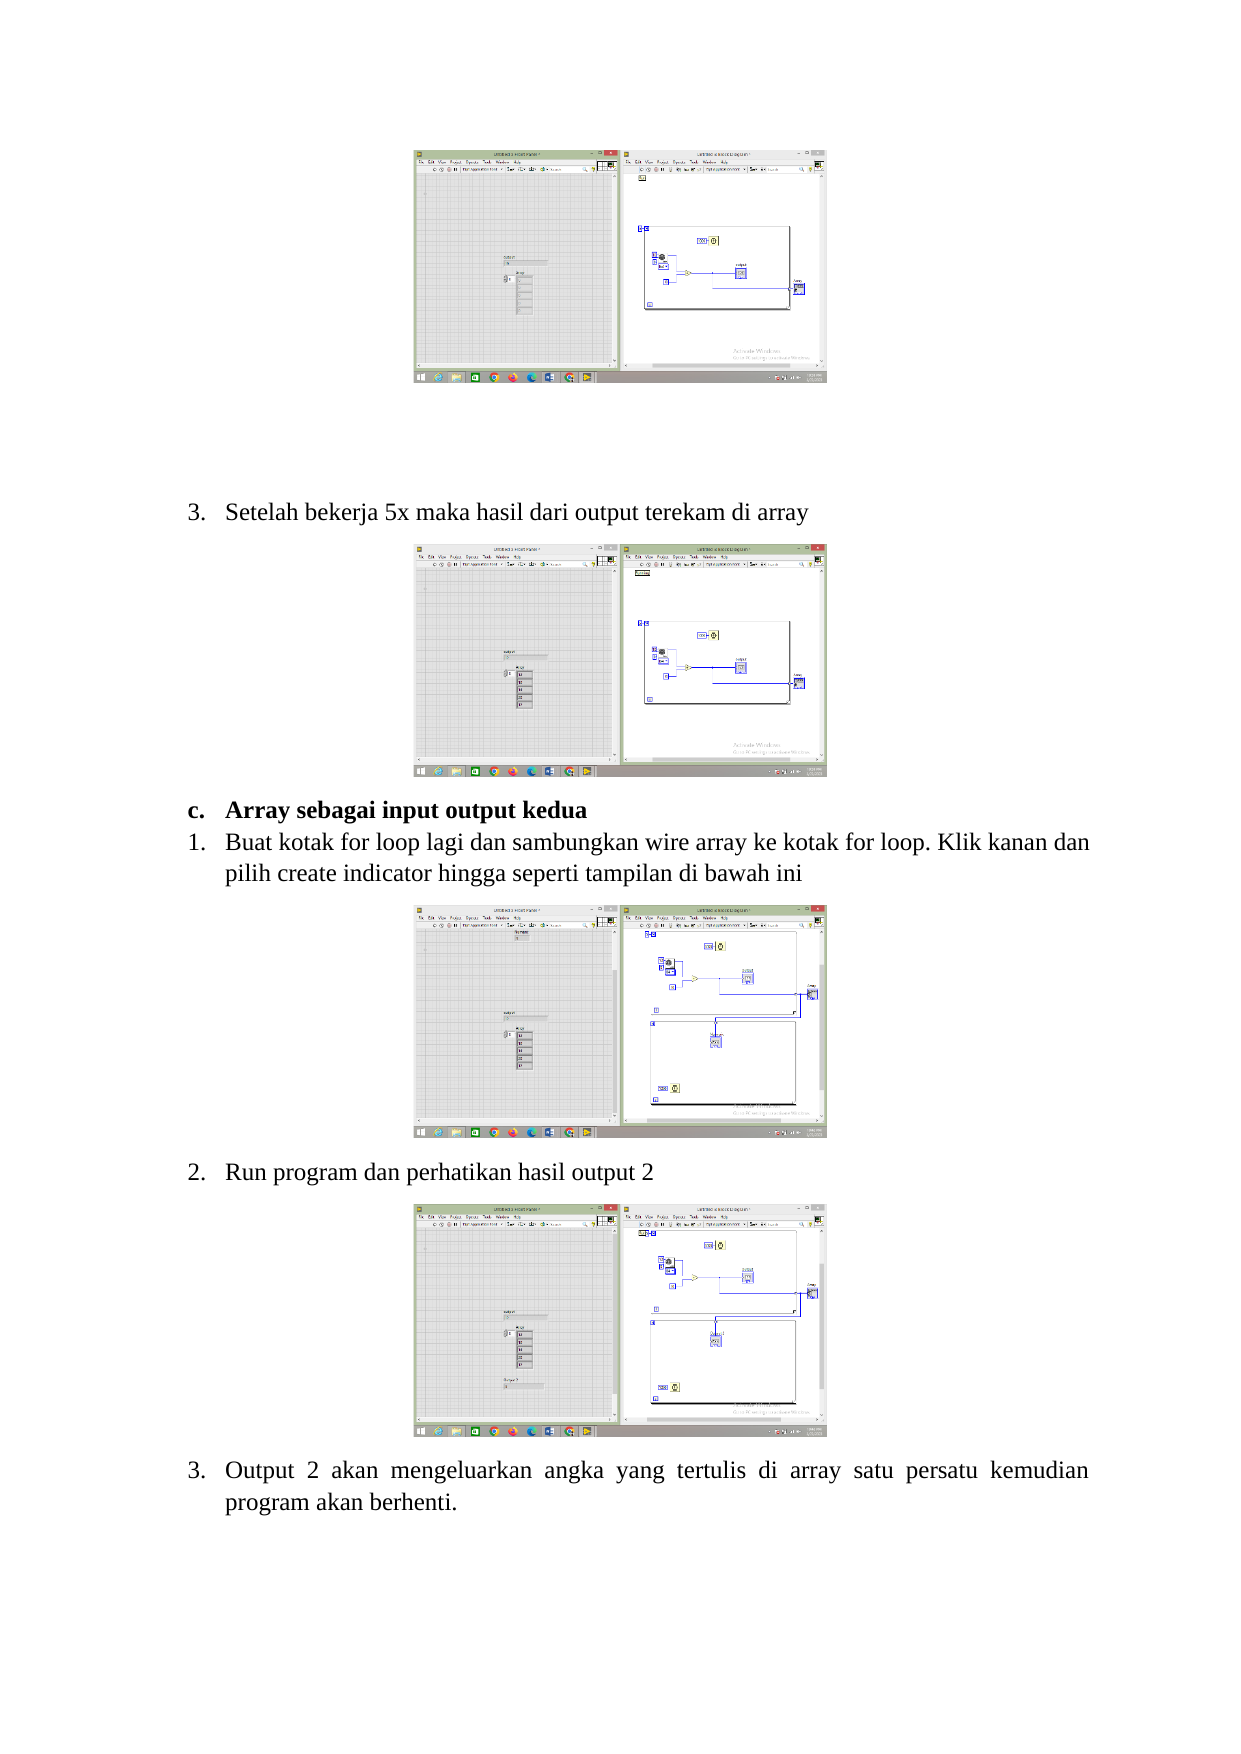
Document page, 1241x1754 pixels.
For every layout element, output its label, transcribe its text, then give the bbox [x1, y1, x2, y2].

picture [413, 905, 827, 1138]
list Output 2 akan mengeluarkan angka yang tertulis di array satu persatu kemudian program akan berhenti. [187, 1456, 1090, 1515]
list Setelah bekerja 5x maka hasil dari output terekam di array [187, 497, 1090, 525]
list Buat kotak for loop lagi dan sambungkan wire array ke kotak for loop. Klik kanan dan pilih create indicator hingga seperti tampilan di bawah ini [187, 827, 1090, 886]
picture [413, 150, 827, 383]
picture [413, 1204, 827, 1437]
list Run program dan perhatikan hasil output 2 [187, 1157, 1090, 1185]
picture [413, 544, 827, 777]
list Array sebagai input output kedua [187, 796, 1090, 824]
